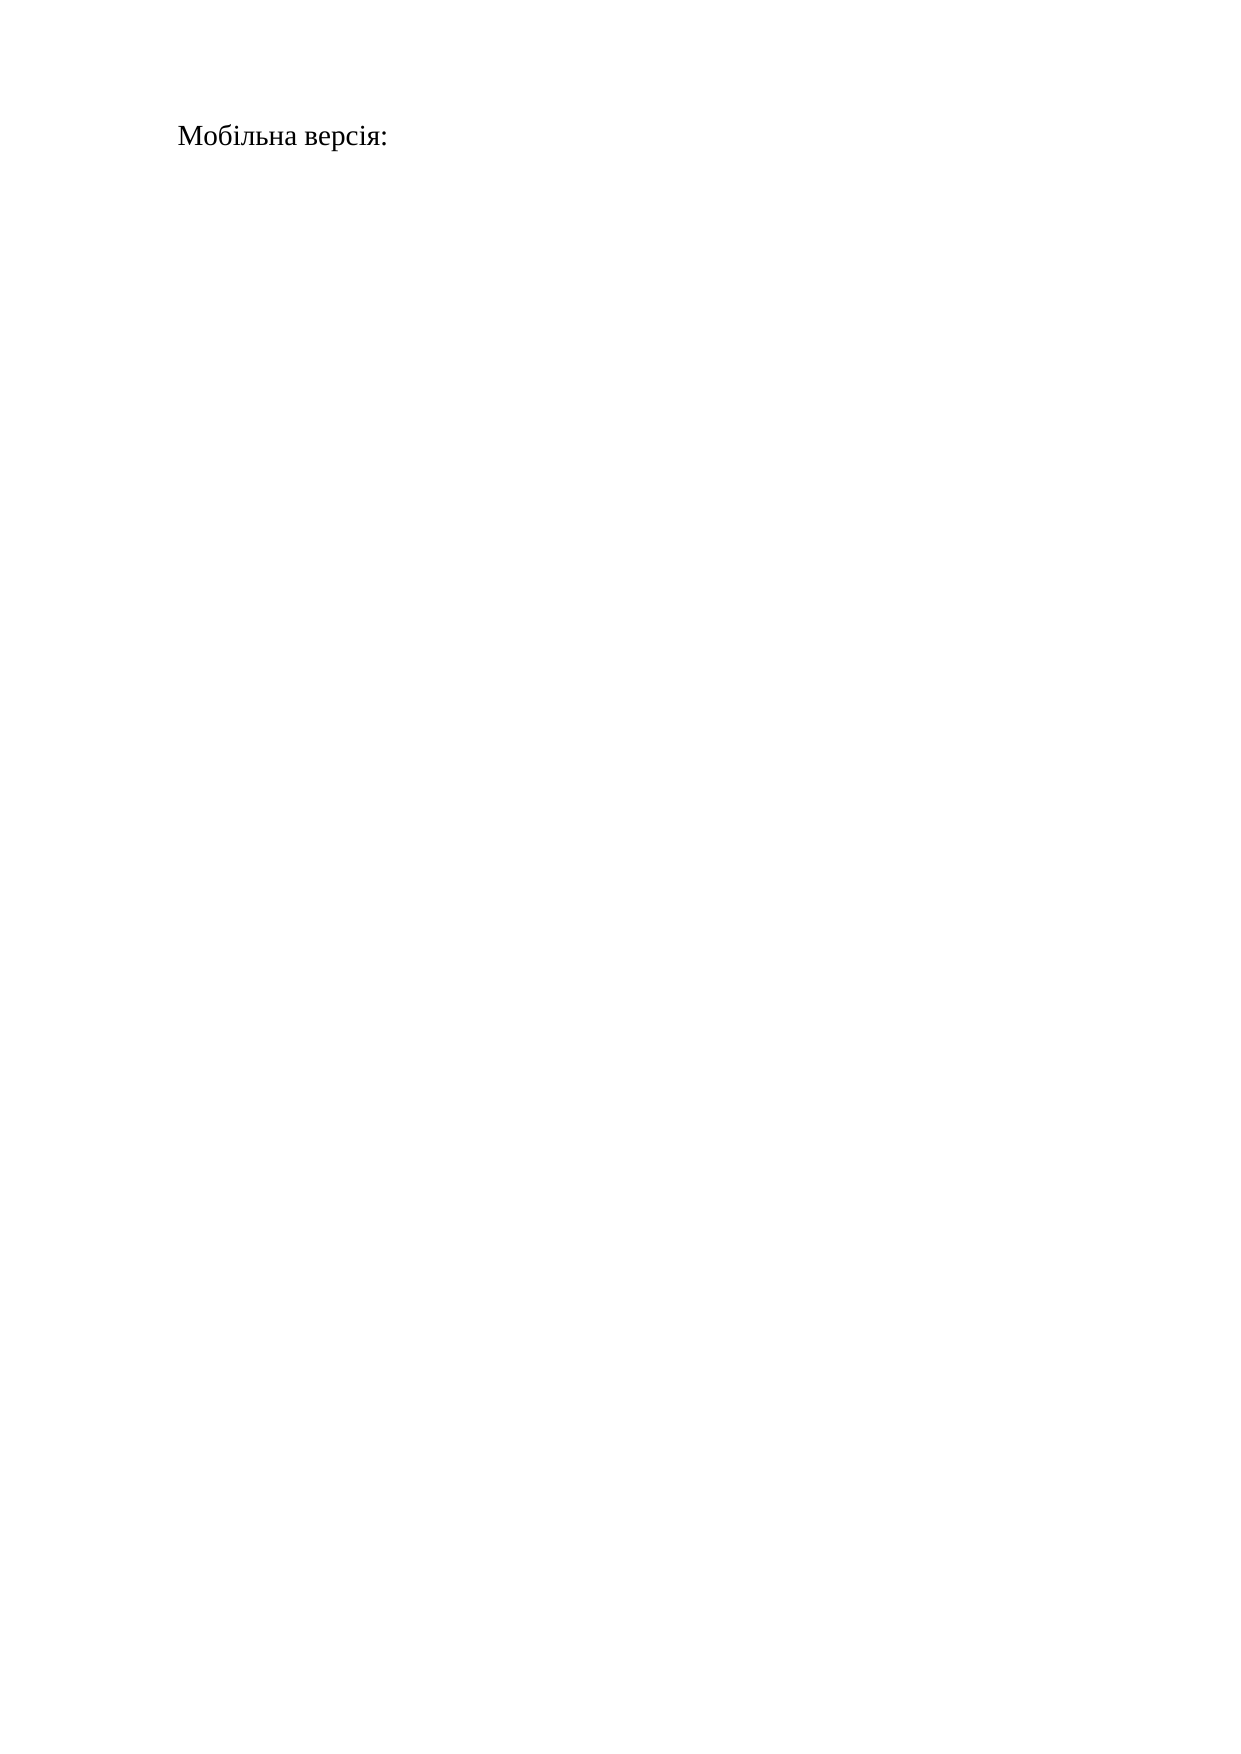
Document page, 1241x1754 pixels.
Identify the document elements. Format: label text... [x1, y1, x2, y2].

text Мобільна версія: [177, 118, 1152, 152]
